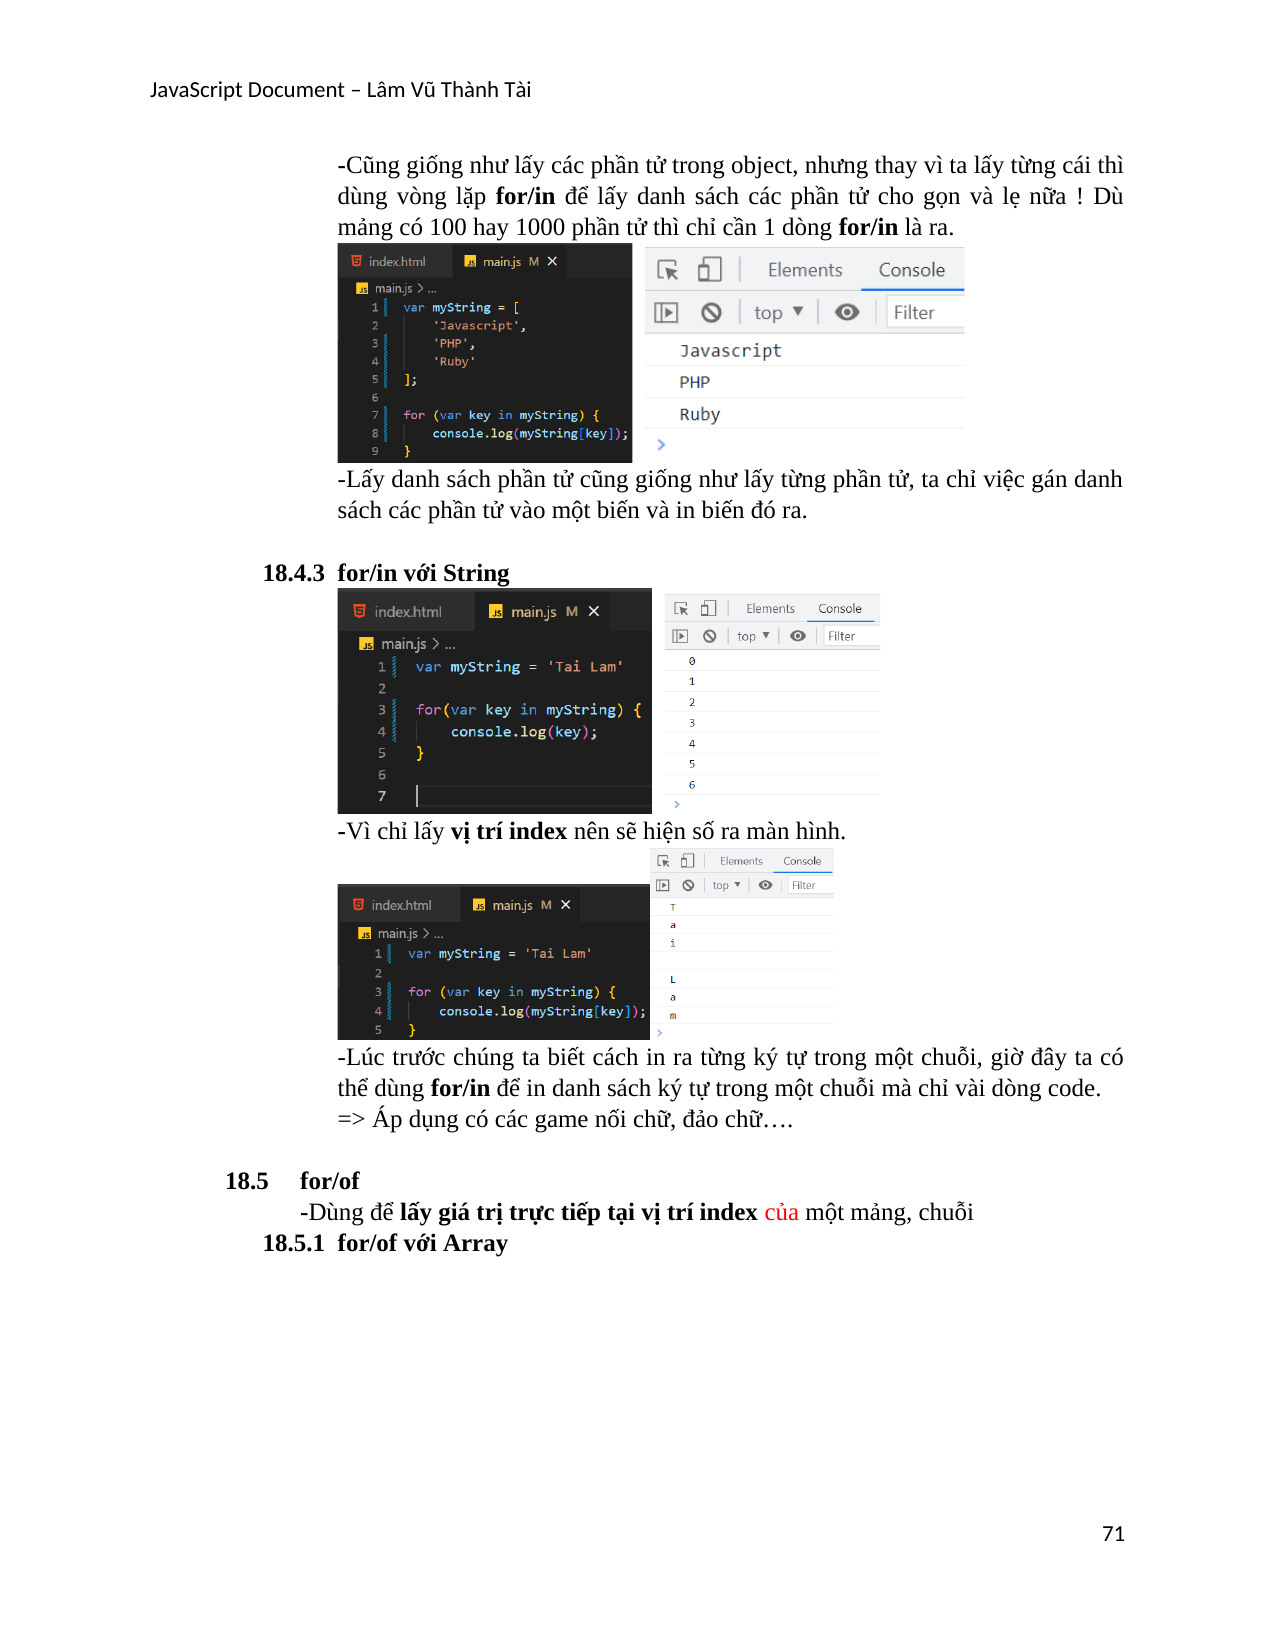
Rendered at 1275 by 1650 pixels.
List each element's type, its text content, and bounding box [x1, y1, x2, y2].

list for/of với Array [262, 1228, 1125, 1257]
picture [644, 243, 965, 463]
list -Lúc trước chúng ta biết cách in ra từng ký tự trong một chuỗi, giờ đây ta có thể dùng for/in để in danh sách ký tự trong một chuỗi mà chỉ vài dòng code. [337, 1042, 1125, 1102]
list => Áp dụng có các game nối chữ, đảo chữ…. [337, 1104, 1125, 1133]
list -Vì chỉ lấy vị trí index nên sẽ hiện số ra màn hình. [337, 816, 1125, 845]
picture [337, 588, 652, 814]
list -Dùng để lấy giá trị trực tiếp tại vị trí index của một mảng, chuỗi [300, 1197, 1125, 1226]
list -Lấy danh sách phần tử cũng giống như lấy từng phần tử, ta chỉ việc gán danh sách các phần tử vào một biến và in biến đó ra. [337, 464, 1125, 524]
picture [337, 847, 834, 1040]
list for/of [225, 1166, 1125, 1195]
picture [337, 243, 633, 463]
picture [664, 590, 880, 814]
list -Cũng giống như lấy các phần tử trong object, nhưng thay vì ta lấy từng cái thì dùng vòng lặp for/in để lấy danh sách các phần tử cho gọn và lẹ nữa ! Dù mảng có 100 hay 1000 phần tử thì chỉ cần 1 dòng for/in là ra. [337, 150, 1125, 241]
list for/in với String [262, 558, 1125, 586]
